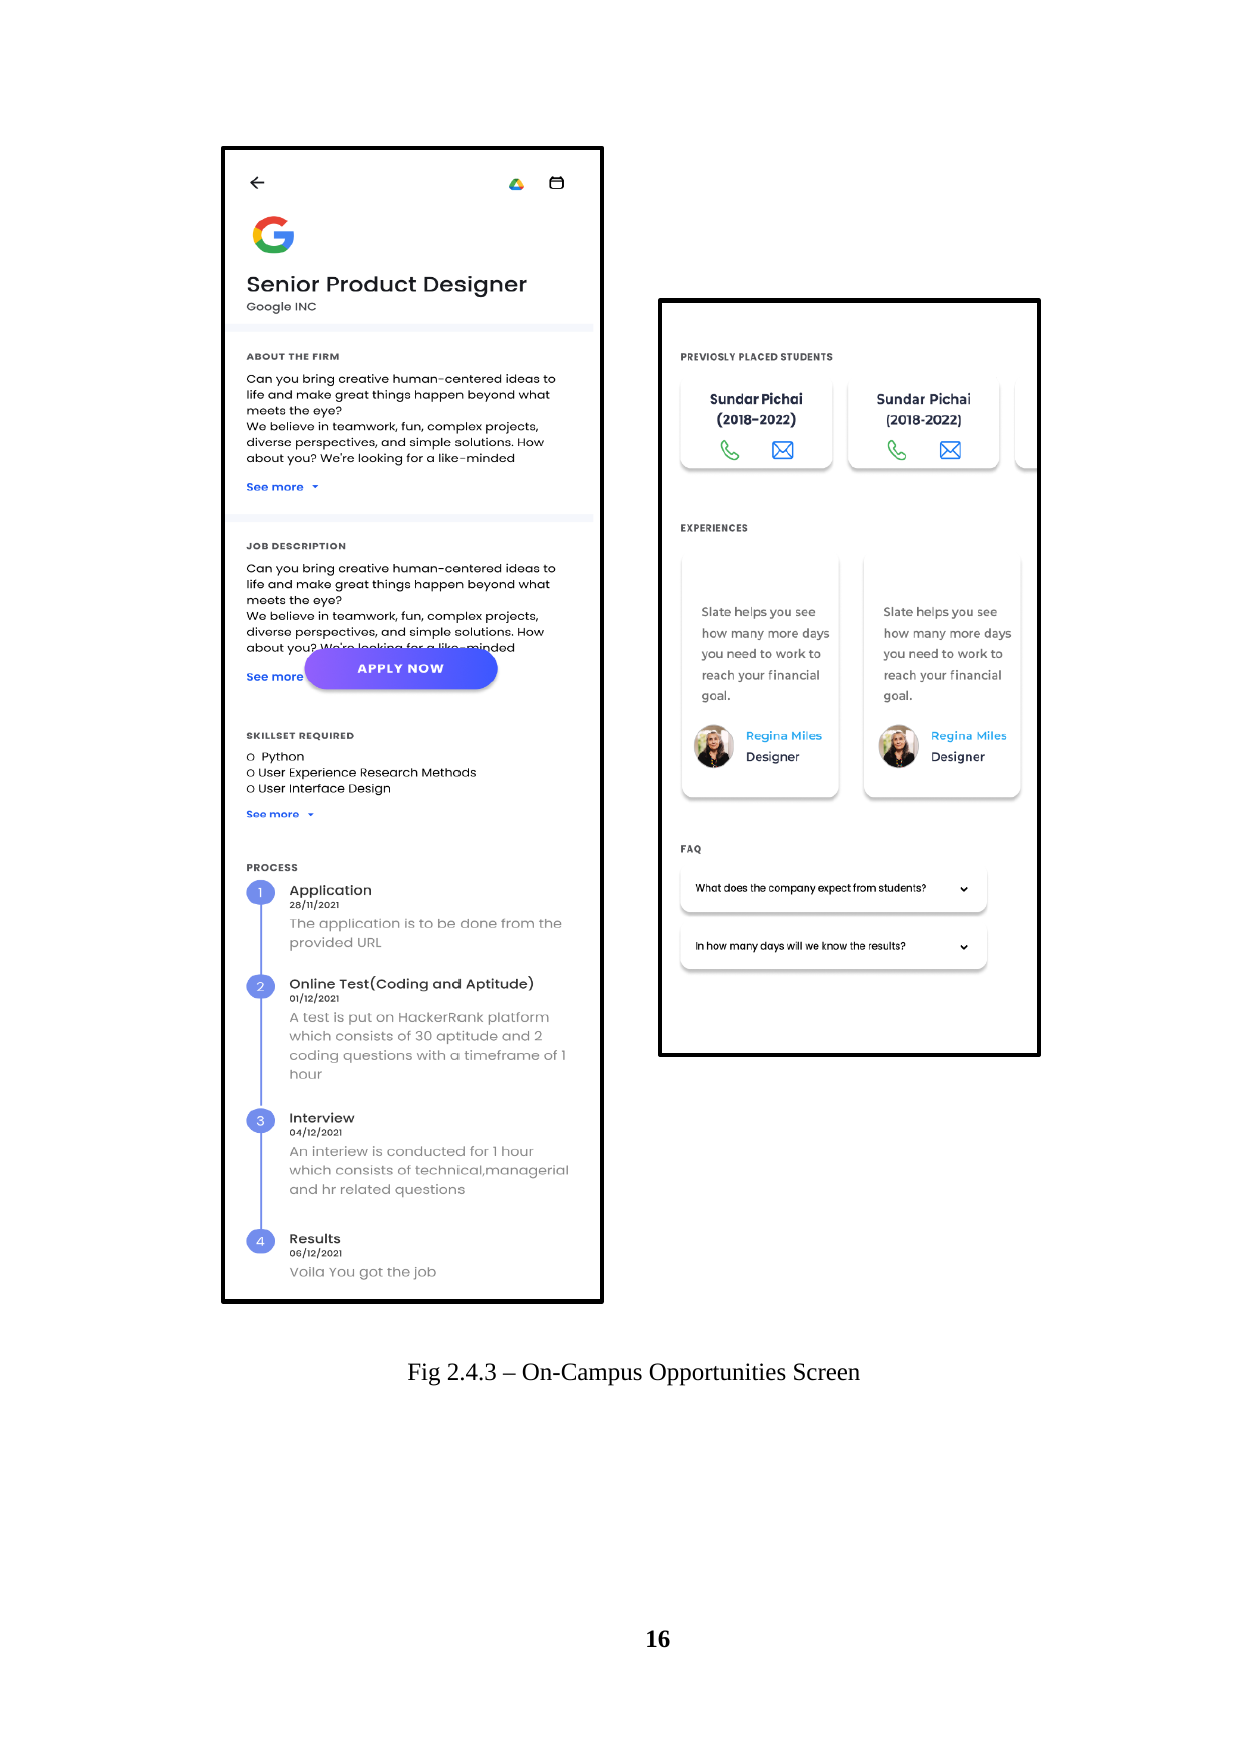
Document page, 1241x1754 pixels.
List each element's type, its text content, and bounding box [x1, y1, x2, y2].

picture [225, 150, 600, 1299]
picture [662, 303, 1037, 1053]
text Fig 2.4.3 – On-Campus Opportunities Screen [225, 1357, 1043, 1386]
